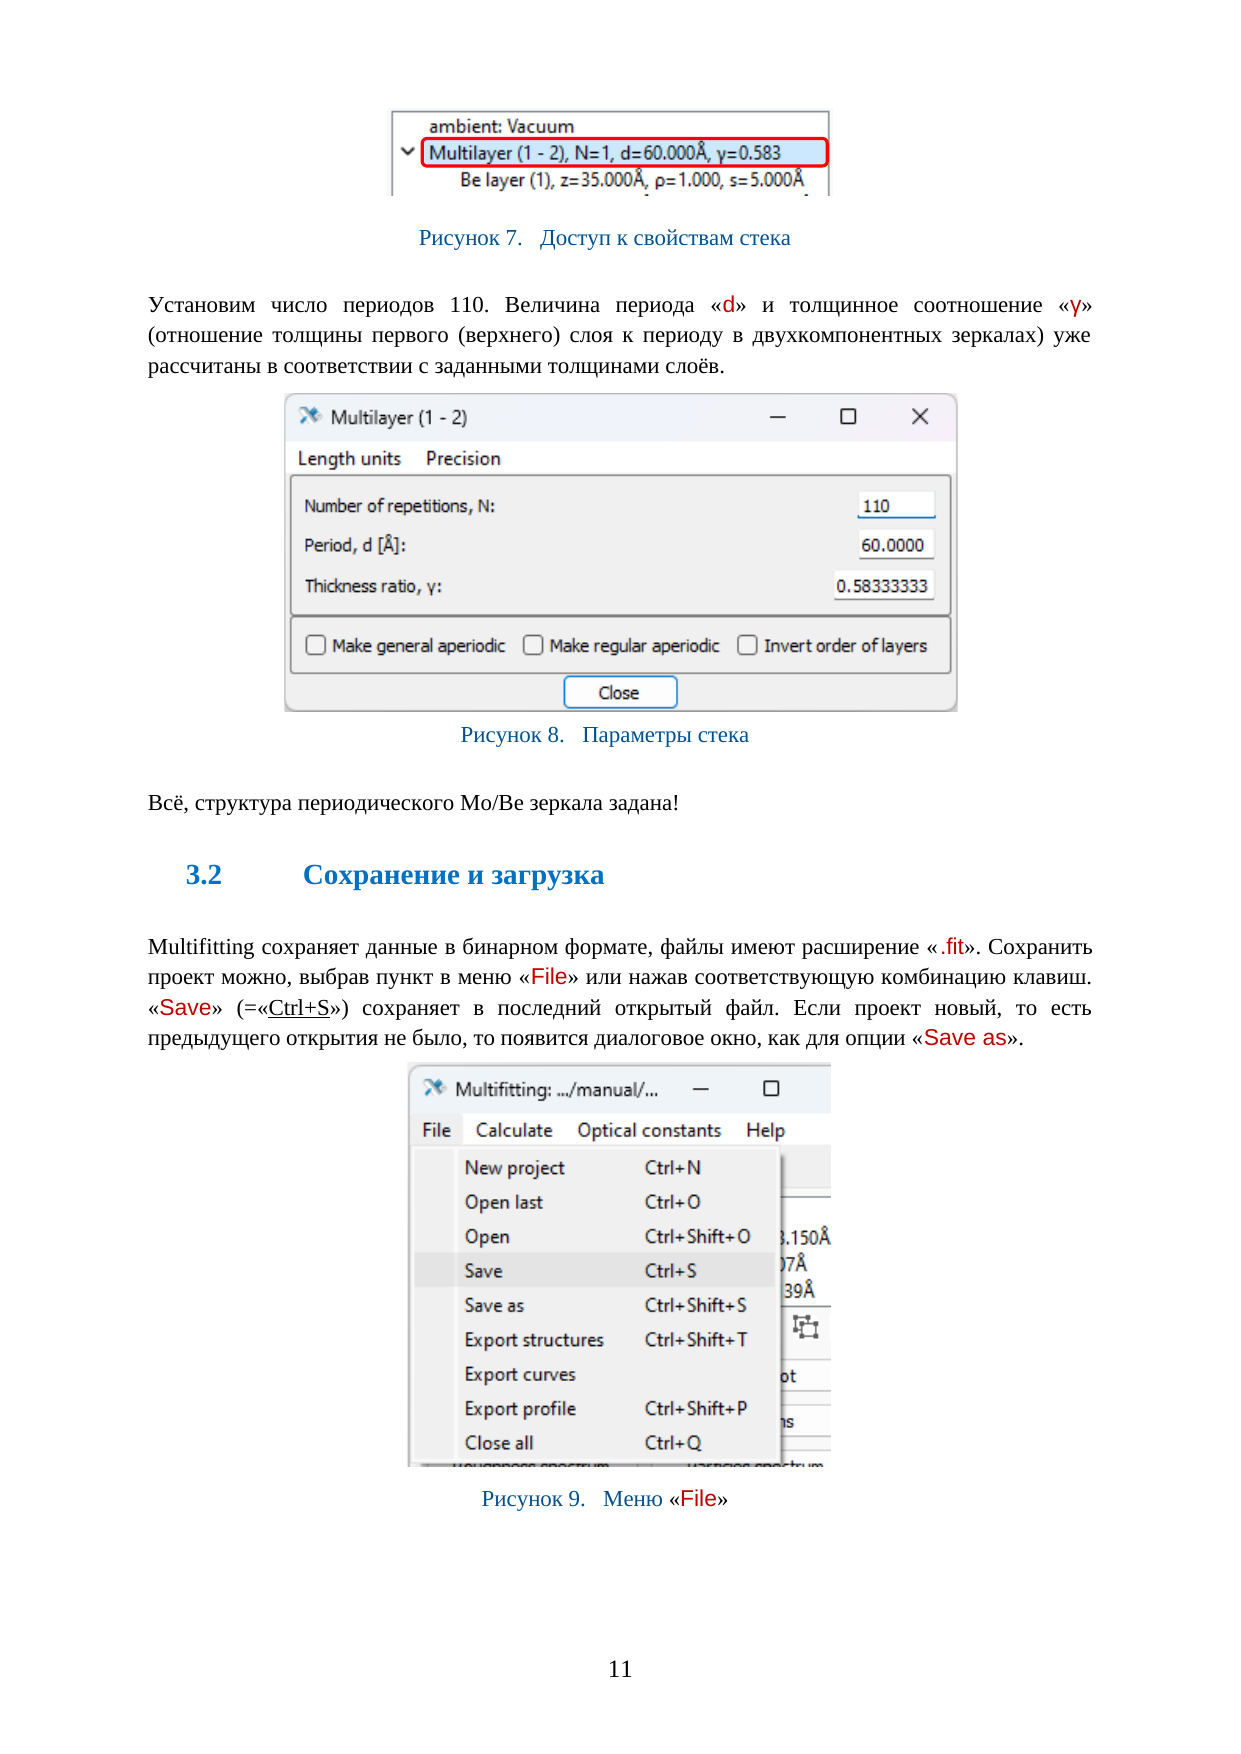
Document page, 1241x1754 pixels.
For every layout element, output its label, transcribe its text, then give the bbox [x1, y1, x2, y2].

list Всё, структура периодического Mo/Be зеркала задана! [148, 789, 1093, 816]
list Установим число периодов 110. Величина периода «d» и толщинное соотношение «γ» (отношение толщины первого (верхнего) слоя к периоду в двухкомпонентных зеркалах) уже рассчитаны в соответствии с заданными толщинами слоёв. [148, 291, 1093, 378]
subtitle Сохранение и загрузка [155, 857, 1093, 891]
list Доступ к свойствам стека [178, 133, 1093, 250]
list Multifitting сохраняет данные в бинарном формате, файлы имеют расширение «.fit». Сохранить проект можно, выбрав пункт в меню «File» или нажав соответствующую комбинацию клавиш. «Save» (=«Ctrl+S») сохраняет в последний открытый файл. Если проект новый, то есть предыдущего открытия не было, то появится диалоговое окно, как для опции «Save as». [148, 933, 1093, 1050]
picture [284, 393, 958, 712]
picture [387, 108, 833, 196]
picture [407, 1062, 831, 1467]
